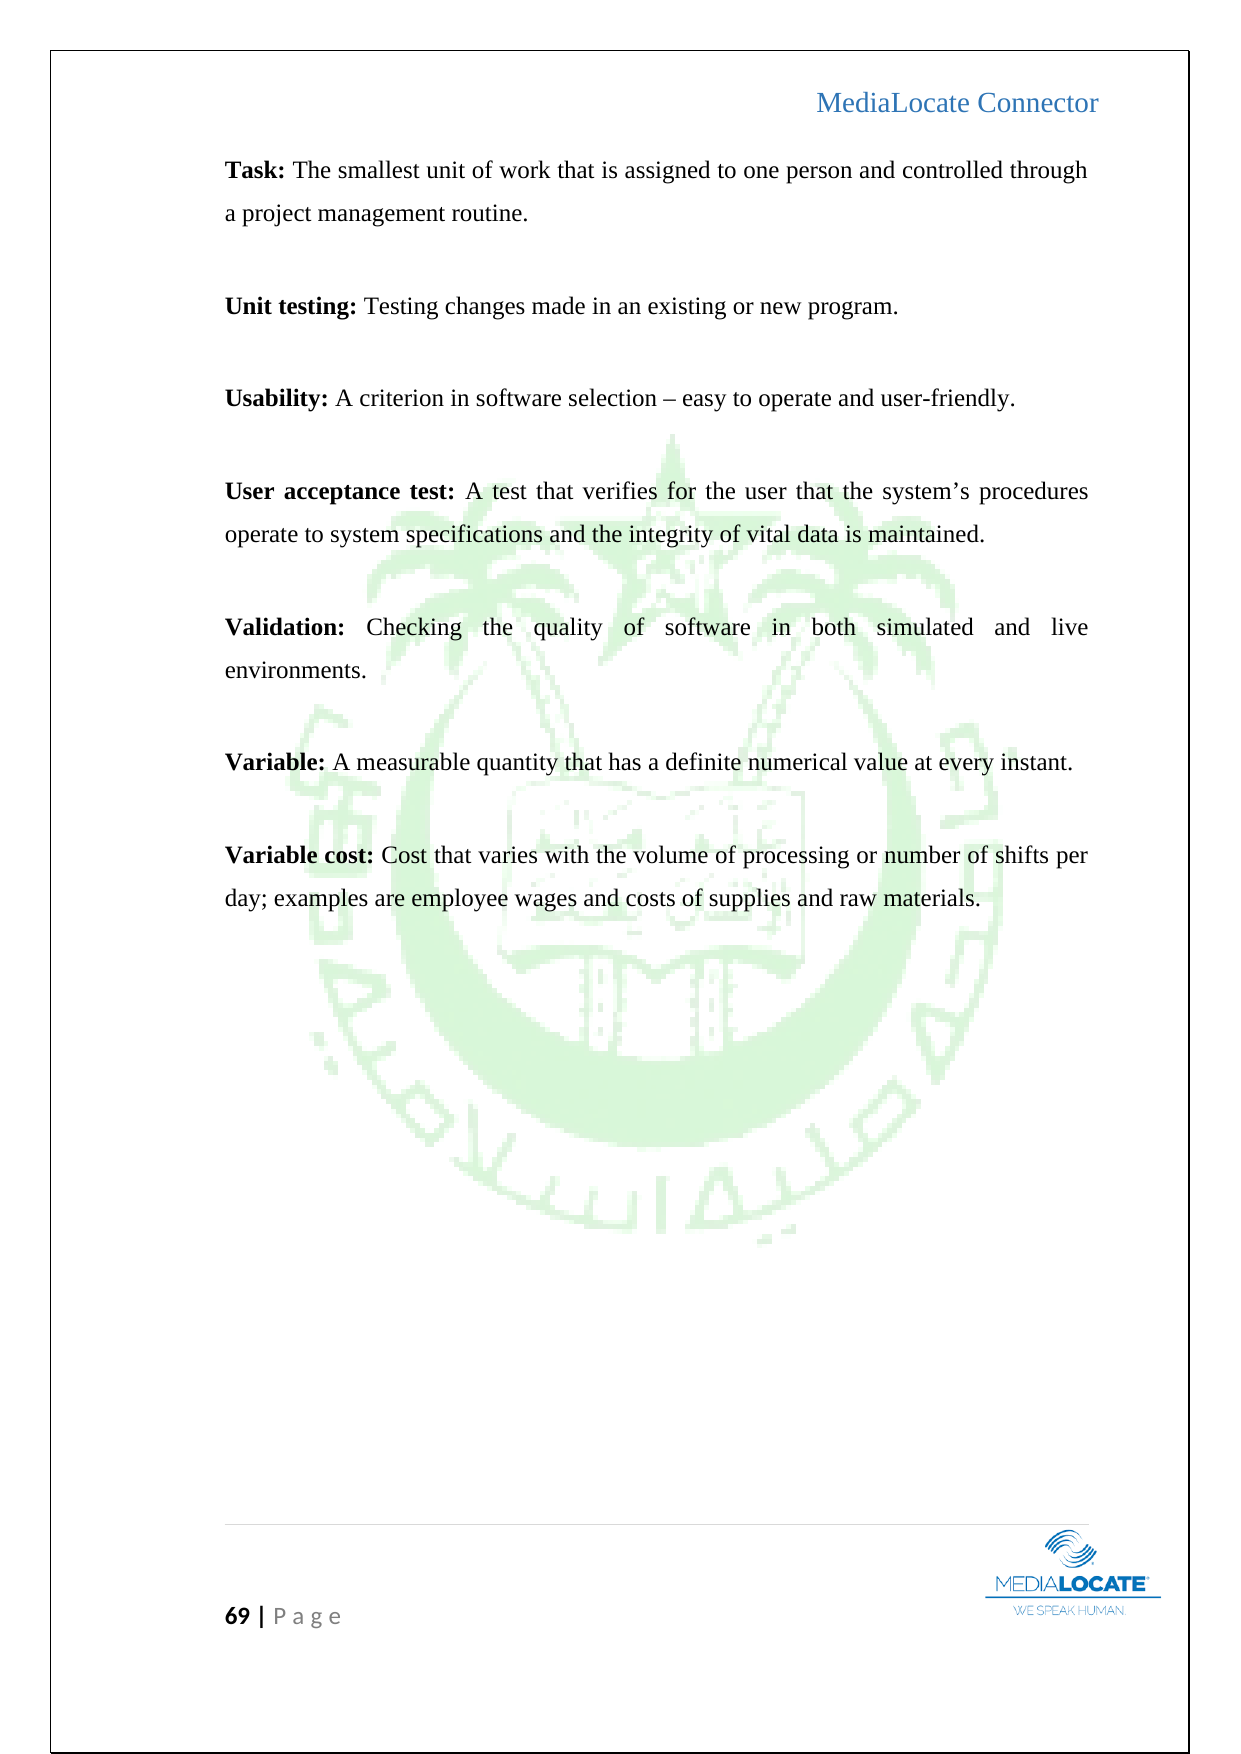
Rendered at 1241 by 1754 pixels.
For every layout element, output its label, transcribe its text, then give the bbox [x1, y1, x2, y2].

picture [981, 1526, 1165, 1625]
text Variable cost: Cost that varies with the volume of processing or number of shifts per day; examples are employee wages and costs of supplies and raw materials. [224, 840, 1089, 912]
text User acceptance test: A test that verifies for the user that the system’s procedures operate to system specifications and the integrity of vital data is maintained. [224, 476, 1089, 548]
text Variable: A measurable quantity that has a definite numerical value at every instant. [224, 747, 1089, 776]
text Unit testing: Testing changes made in an existing or new program. [224, 291, 1089, 320]
text Task: The smallest unit of work that is assigned to one person and controlled through a project management routine. [224, 155, 1089, 227]
text Usability: A criterion in software selection – easy to operate and user-friendly. [224, 383, 1089, 412]
text Validation: Checking the quality of software in both simulated and live environments. [224, 612, 1089, 683]
